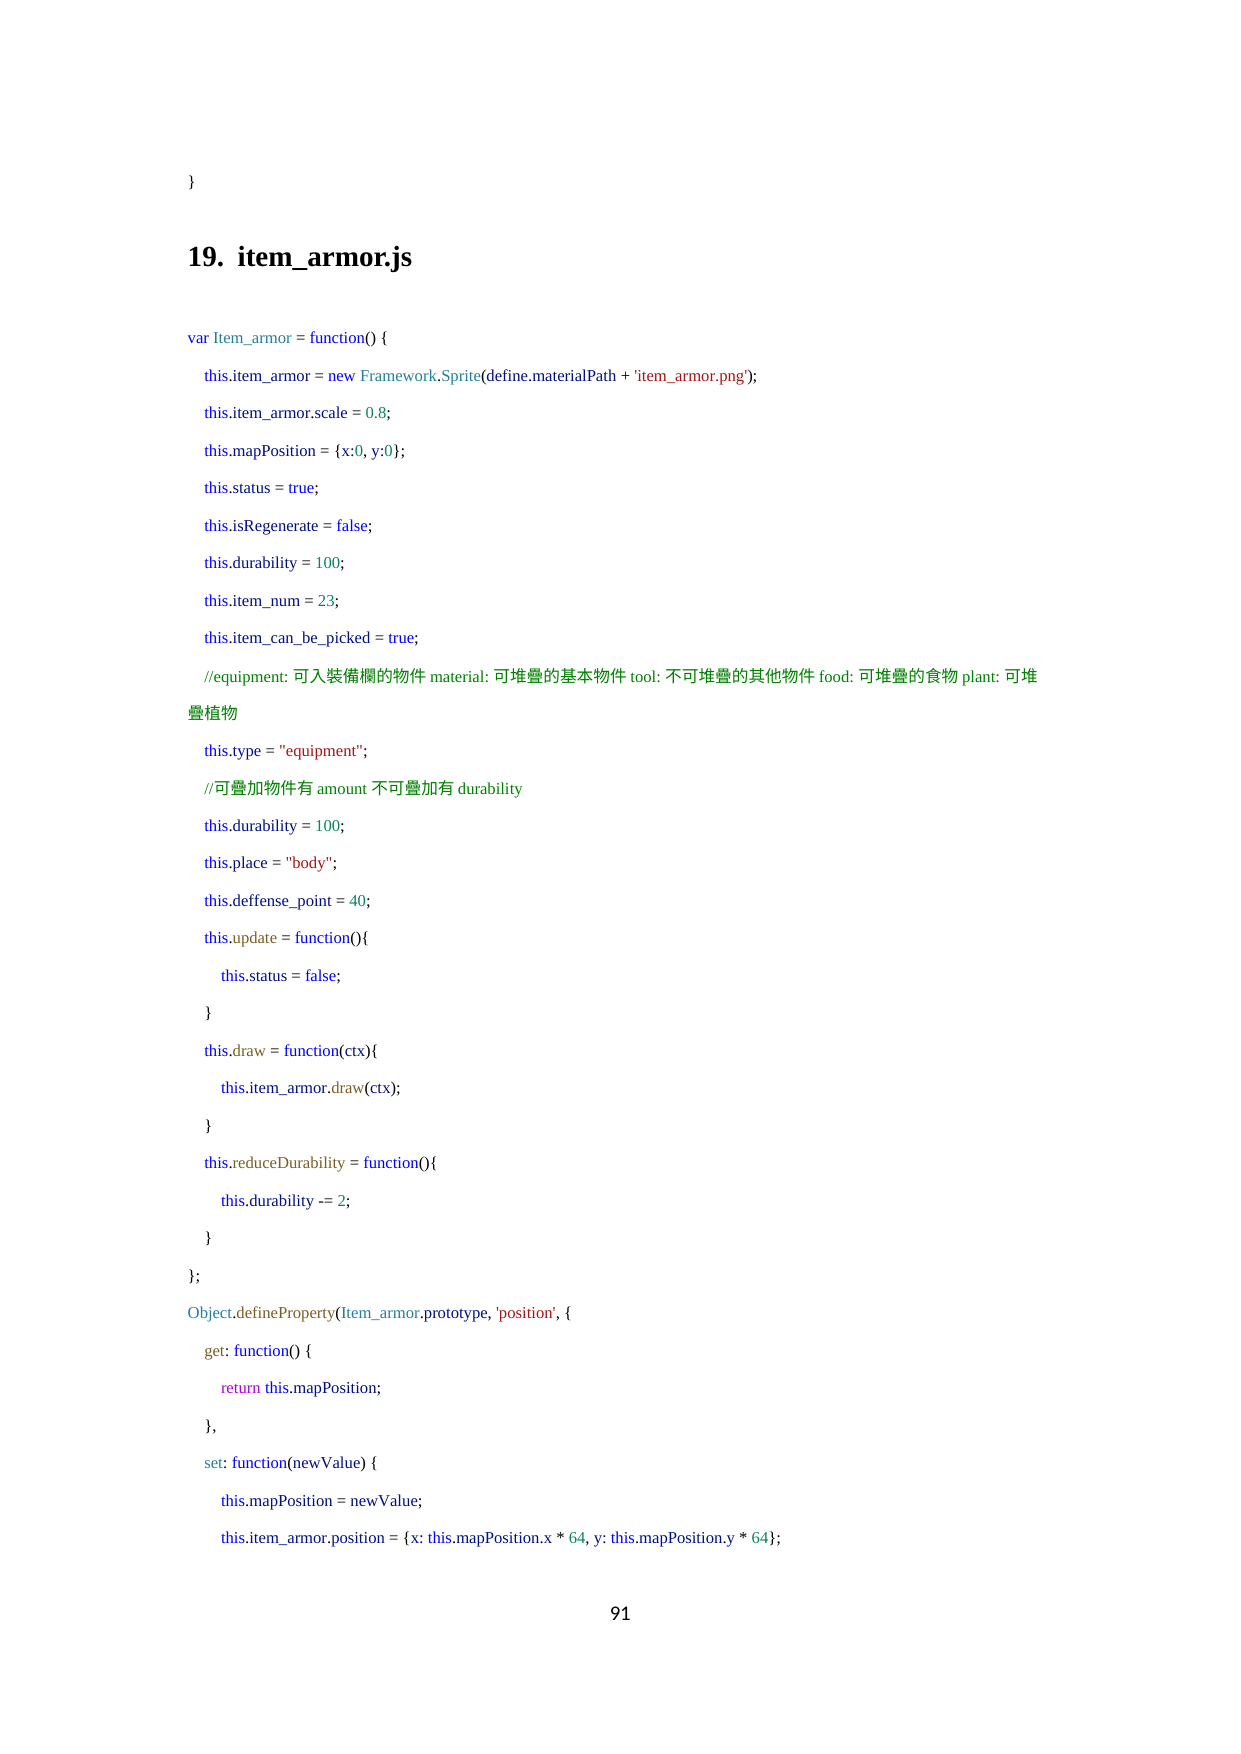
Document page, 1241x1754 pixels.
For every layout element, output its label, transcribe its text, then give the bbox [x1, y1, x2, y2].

text } [187, 994, 1053, 1031]
text //equipment: 可入裝備欄的物件 material: 可堆疊的基本物件 tool: 不可堆疊的其他物件 food: 可堆疊的食物 plant: 可堆疊植物 [187, 656, 1053, 731]
text this.isRegenerate = false; [187, 506, 1053, 544]
text this.mapPosition = {x:0, y:0}; [187, 431, 1053, 469]
text get: function() { [187, 1331, 1053, 1369]
text this.reduceDurability = function(){ [187, 1144, 1053, 1181]
text } [187, 1106, 1053, 1144]
text this.item_armor.position = {x: this.mapPosition.x * 64, y: this.mapPosition.y * 64}; [187, 1519, 1053, 1556]
text this.status = true; [187, 469, 1053, 506]
text set: function(newValue) { [187, 1444, 1053, 1481]
text }; [187, 1256, 1053, 1294]
text this.update = function(){ [187, 919, 1053, 956]
text var Item_armor = function() { [187, 319, 1053, 356]
text return this.mapPosition; [187, 1369, 1053, 1406]
text this.deffense_point = 40; [187, 881, 1053, 919]
text this.item_can_be_picked = true; [187, 619, 1053, 656]
text this.mapPosition = newValue; [187, 1481, 1053, 1519]
text //可疊加物件有amount 不可疊加有durability [187, 769, 1053, 806]
text this.item_num = 23; [187, 581, 1053, 619]
text this.item_armor = new Framework.Sprite(define.materialPath + 'item_armor.png'); [187, 356, 1053, 394]
text } [187, 1219, 1053, 1256]
text this.type = "equipment"; [187, 731, 1053, 769]
subtitle item_armor.js [187, 237, 1053, 275]
text this.durability -= 2; [187, 1181, 1053, 1219]
text this.draw = function(ctx){ [187, 1031, 1053, 1069]
text this.durability = 100; [187, 806, 1053, 844]
text Object.defineProperty(Item_armor.prototype, 'position', { [187, 1294, 1053, 1331]
text } [187, 162, 1053, 200]
text this.place = "body"; [187, 844, 1053, 881]
text this.status = false; [187, 956, 1053, 994]
text this.durability = 100; [187, 544, 1053, 581]
text }, [187, 1406, 1053, 1444]
text this.item_armor.draw(ctx); [187, 1069, 1053, 1106]
text this.item_armor.scale = 0.8; [187, 394, 1053, 431]
